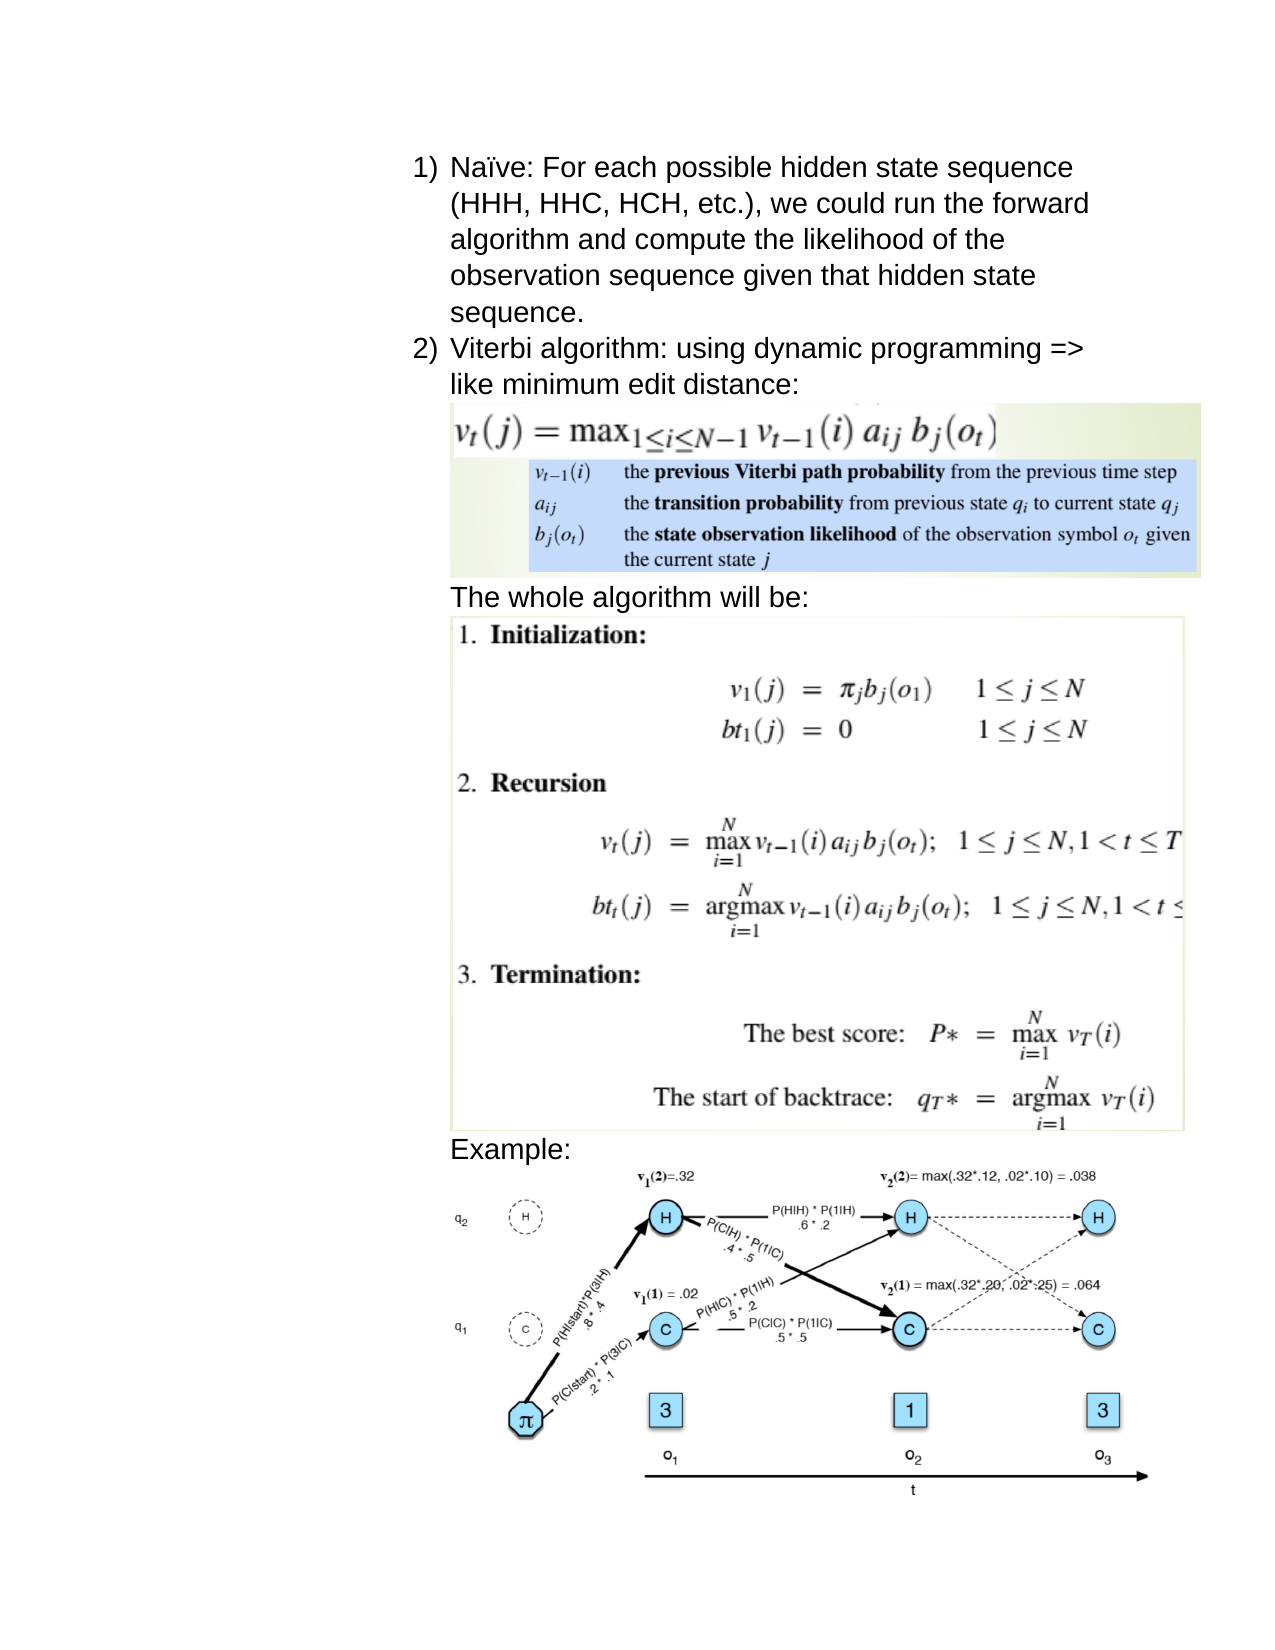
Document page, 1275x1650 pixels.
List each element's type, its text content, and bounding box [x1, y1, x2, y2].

list Naïve: For each possible hidden state sequence (HHH, HHC, HCH, etc.), we could run the forward algorithm and compute the likelihood of the observation sequence given that hidden state sequence. [412, 150, 1125, 328]
picture [450, 1168, 1148, 1495]
list The whole algorithm will be: [450, 580, 1125, 613]
list Viterbi algorithm: using dynamic programming => like minimum edit distance: [412, 331, 1125, 400]
list Example: [450, 1132, 1125, 1166]
picture [450, 616, 1186, 1131]
picture [450, 403, 1202, 578]
